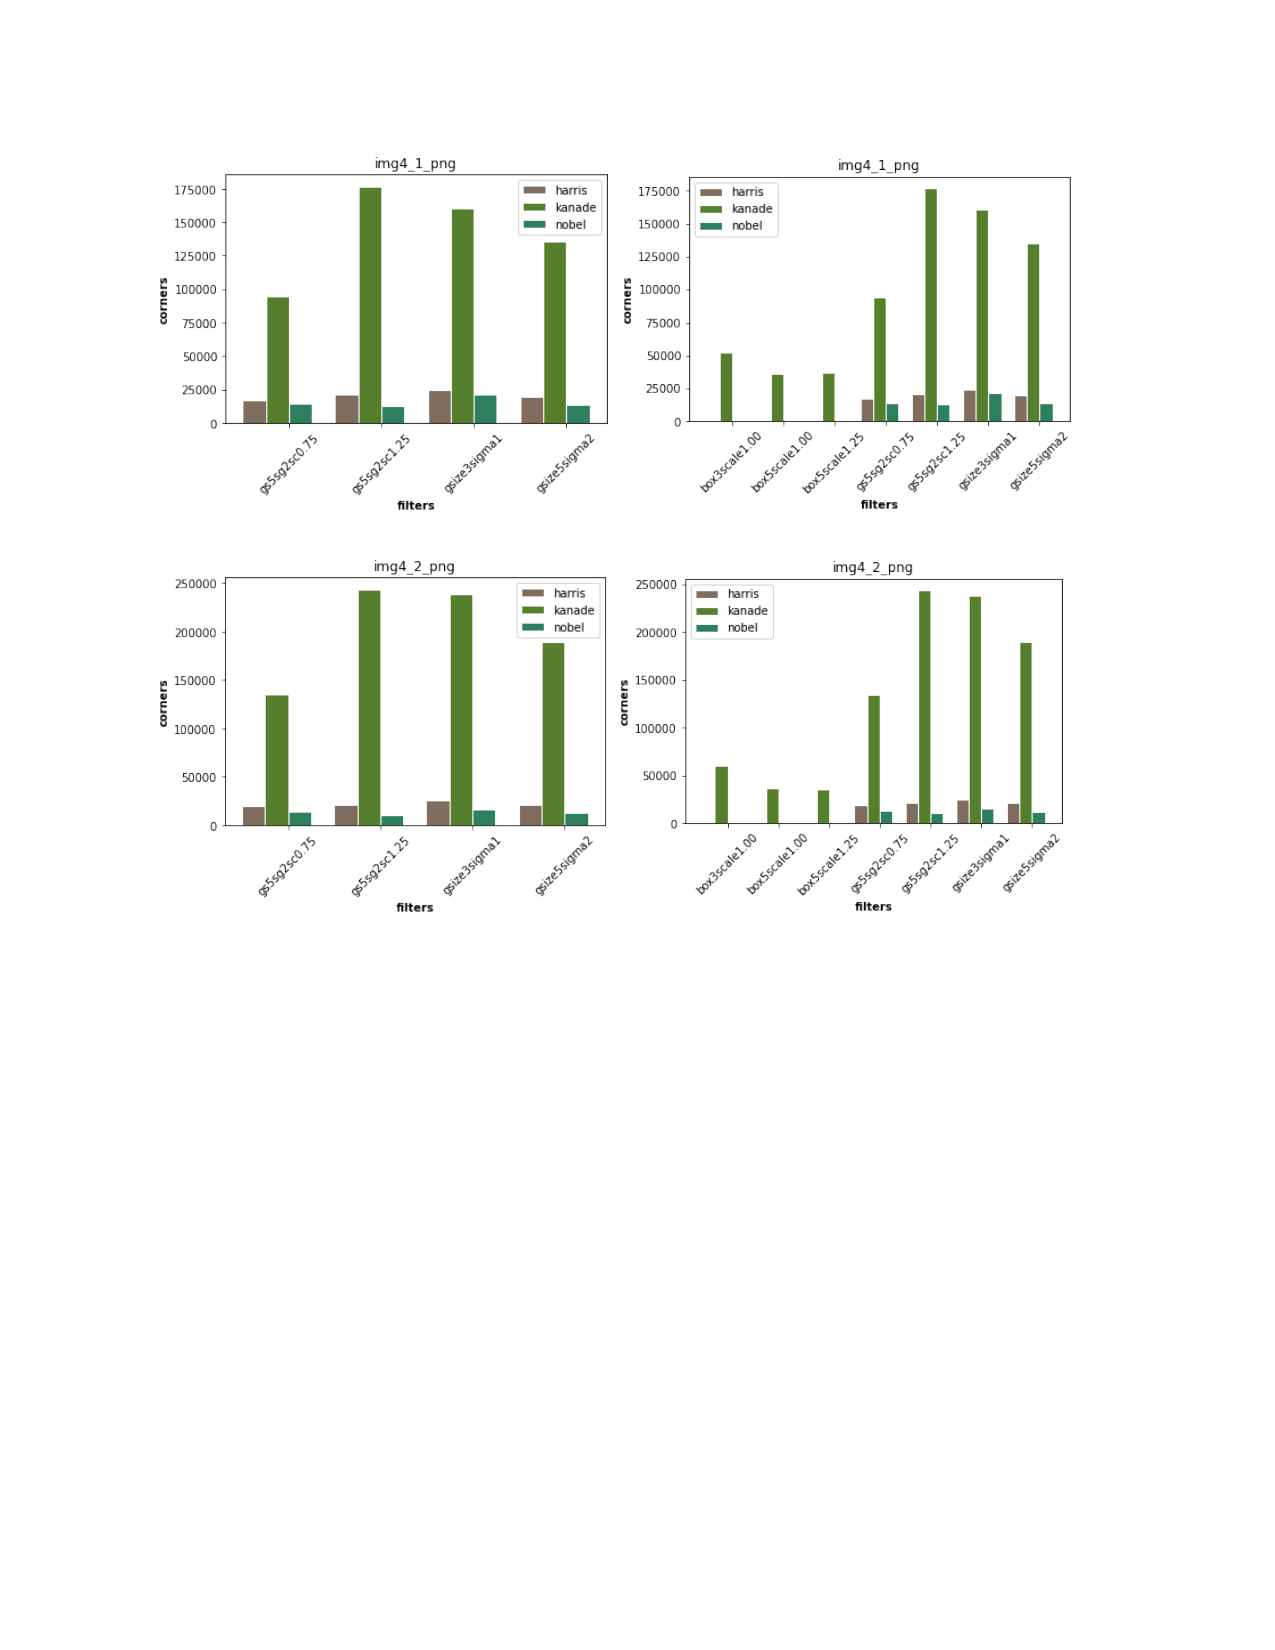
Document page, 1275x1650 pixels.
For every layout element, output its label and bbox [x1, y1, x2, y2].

picture [150, 150, 1079, 519]
picture [150, 552, 1071, 921]
